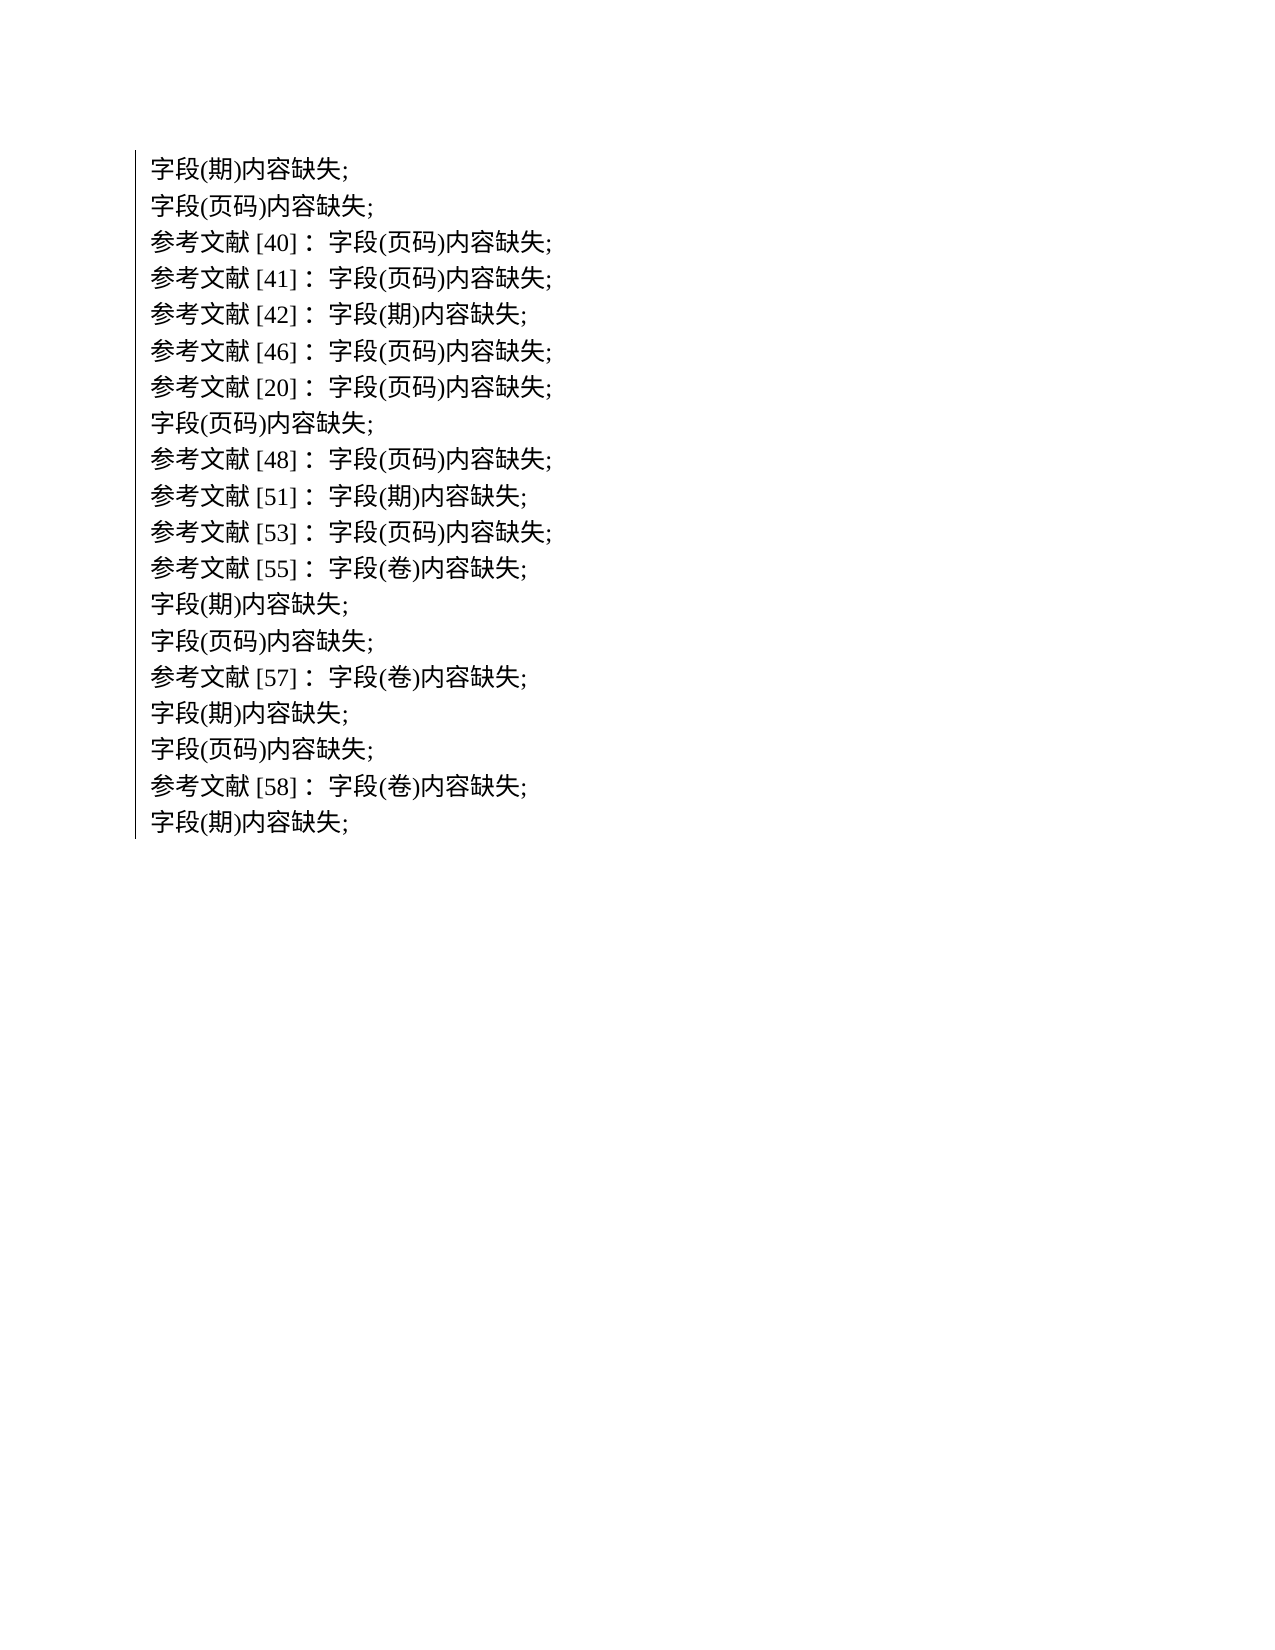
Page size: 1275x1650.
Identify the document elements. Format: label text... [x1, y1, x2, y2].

text 字段(期)内容缺失; [150, 694, 1125, 730]
text 参考文献 [46] ：字段(页码)内容缺失; [150, 331, 1125, 367]
text 字段(页码)内容缺失; [150, 730, 1125, 766]
text 字段(页码)内容缺失; [150, 186, 1125, 222]
text 参考文献 [58] ：字段(卷)内容缺失; [150, 766, 1125, 802]
text 字段(期)内容缺失; [150, 585, 1125, 621]
text 参考文献 [51] ：字段(期)内容缺失; [150, 476, 1125, 512]
text 参考文献 [42] ：字段(期)内容缺失; [150, 295, 1125, 331]
text 字段(页码)内容缺失; [150, 404, 1125, 440]
text 参考文献 [40] ：字段(页码)内容缺失; [150, 222, 1125, 259]
text 参考文献 [53] ：字段(页码)内容缺失; [150, 512, 1125, 549]
text 字段(期)内容缺失; [150, 150, 1125, 186]
text 参考文献 [41] ：字段(页码)内容缺失; [150, 259, 1125, 295]
text 参考文献 [57] ：字段(卷)内容缺失; [150, 657, 1125, 694]
text 参考文献 [20] ：字段(页码)内容缺失; [150, 367, 1125, 404]
text 参考文献 [48] ：字段(页码)内容缺失; [150, 440, 1125, 476]
text 字段(页码)内容缺失; [150, 621, 1125, 657]
text 字段(期)内容缺失; [150, 802, 1125, 839]
text 参考文献 [55] ：字段(卷)内容缺失; [150, 549, 1125, 585]
